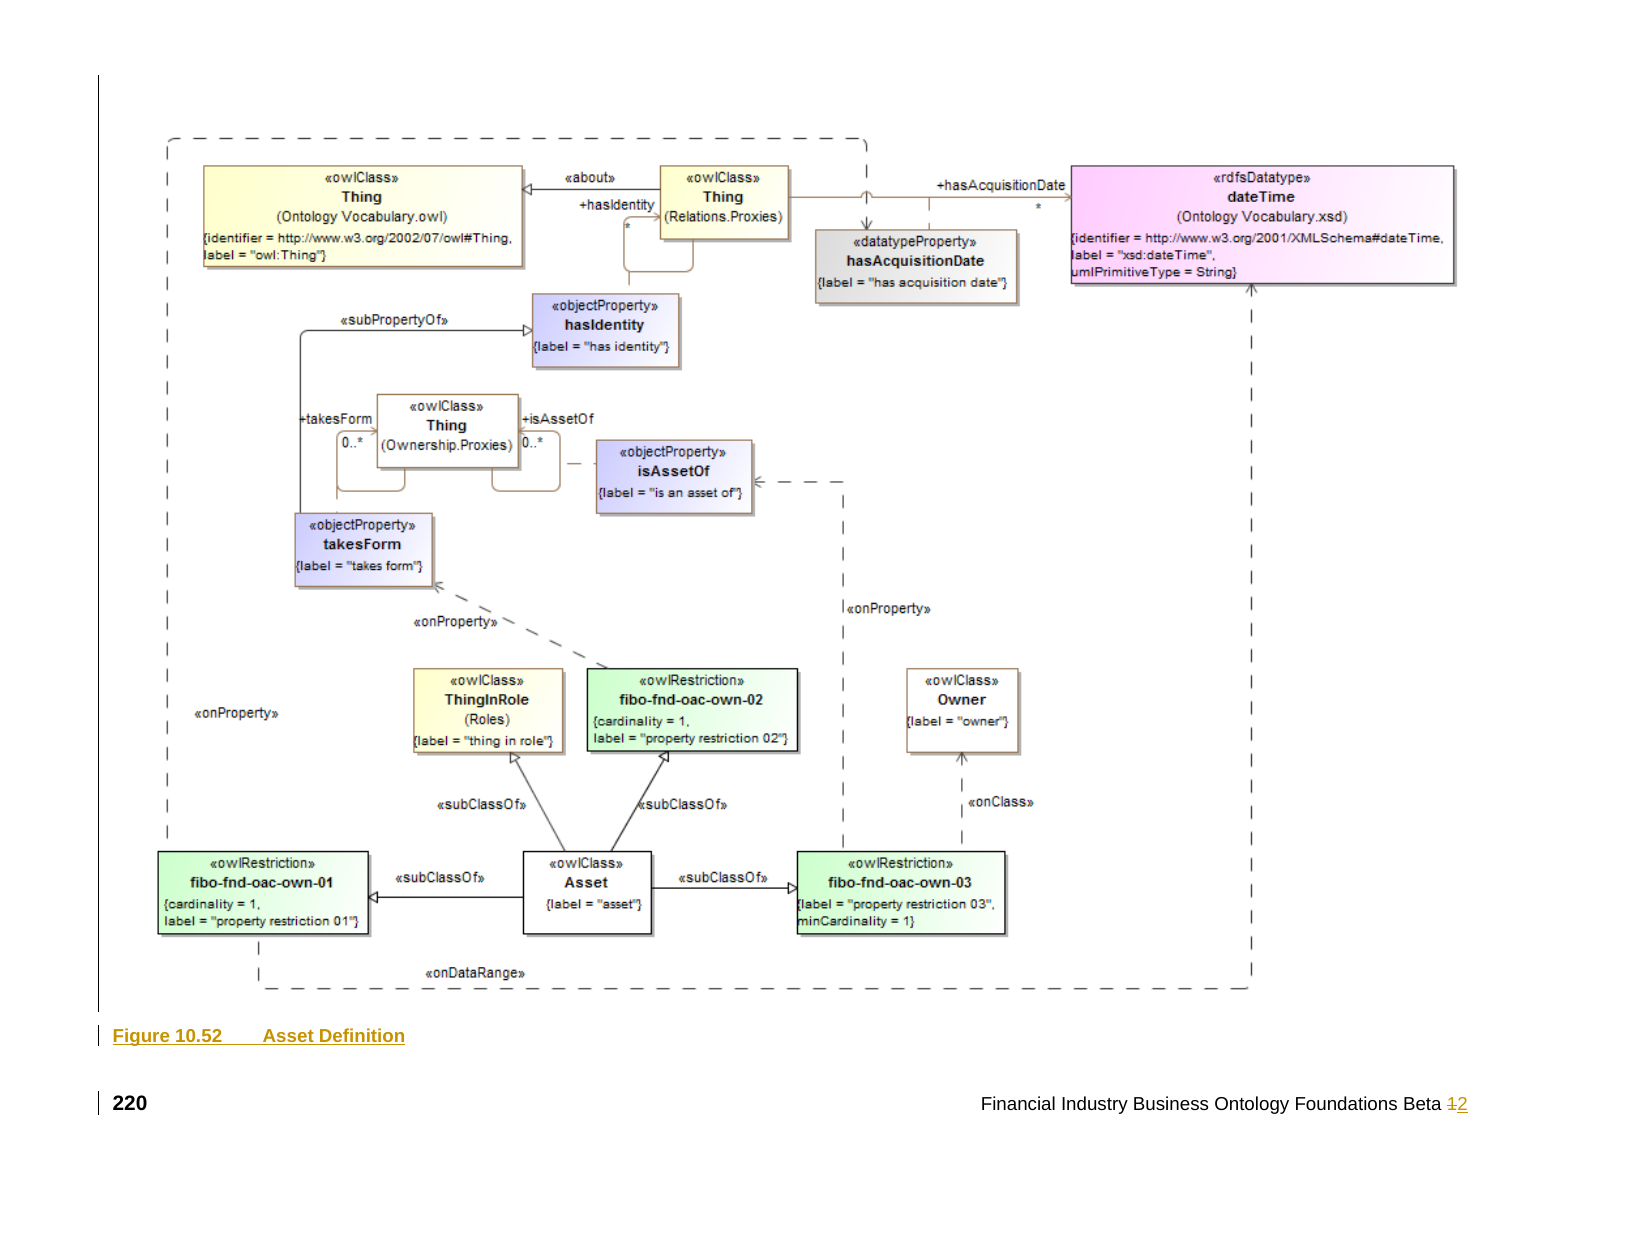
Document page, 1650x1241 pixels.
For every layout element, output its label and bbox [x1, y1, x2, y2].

picture [112, 75, 1478, 1013]
